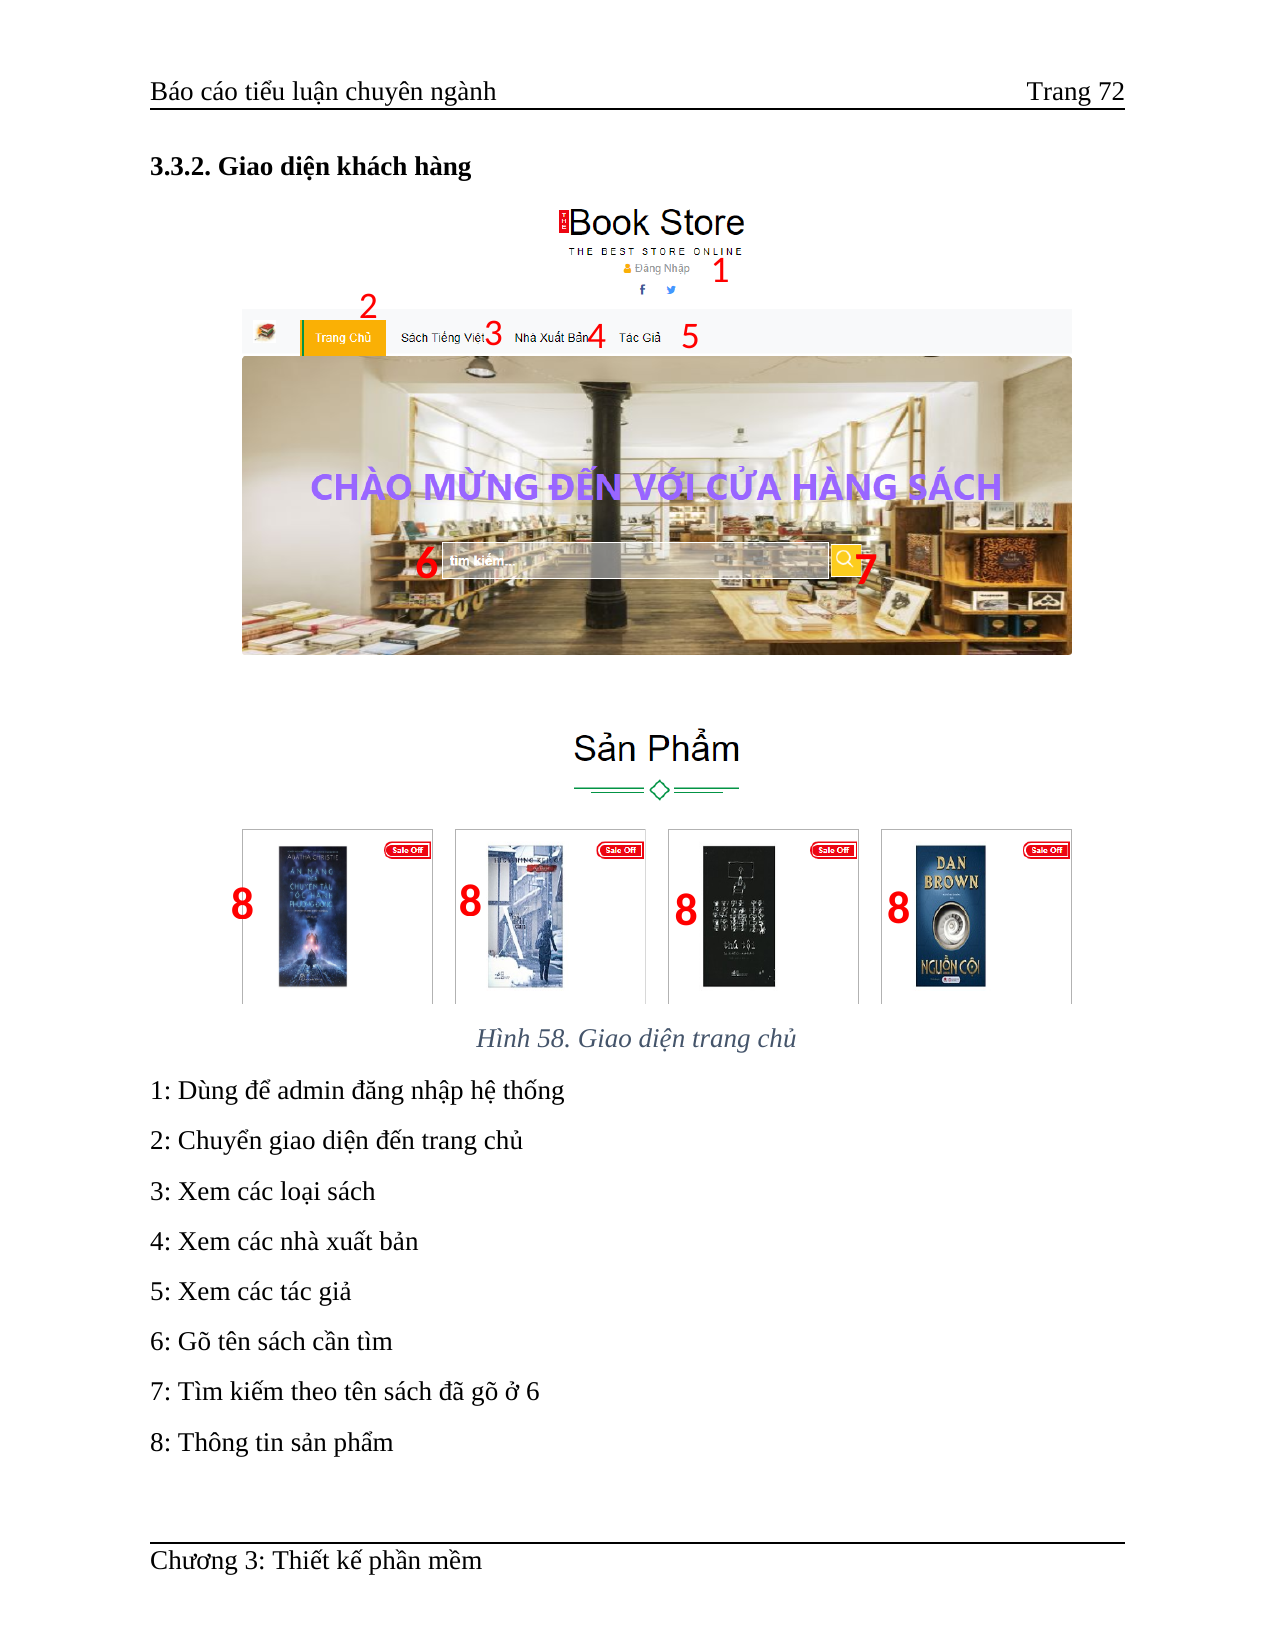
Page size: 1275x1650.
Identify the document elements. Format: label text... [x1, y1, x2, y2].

text 6: Gõ tên sách cần tìm [150, 1325, 1125, 1356]
text 1: Dùng để admin đăng nhập hệ thống [150, 1074, 1125, 1105]
picture [150, 191, 1125, 1004]
subtitle 3.3.2. Giao diện khách hàng [150, 150, 1125, 181]
text 5: Xem các tác giả [150, 1275, 1125, 1306]
text 3: Xem các loại sách [150, 1175, 1125, 1206]
text 8: Thông tin sản phẩm [150, 1426, 1125, 1457]
text 7: Tìm kiếm theo tên sách đã gõ ở 6 [150, 1376, 1125, 1407]
text 4: Xem các nhà xuất bản [150, 1225, 1125, 1256]
text Hình 58. Giao diện trang chủ [150, 1022, 1125, 1053]
text 2: Chuyển giao diện đến trang chủ [150, 1124, 1125, 1156]
